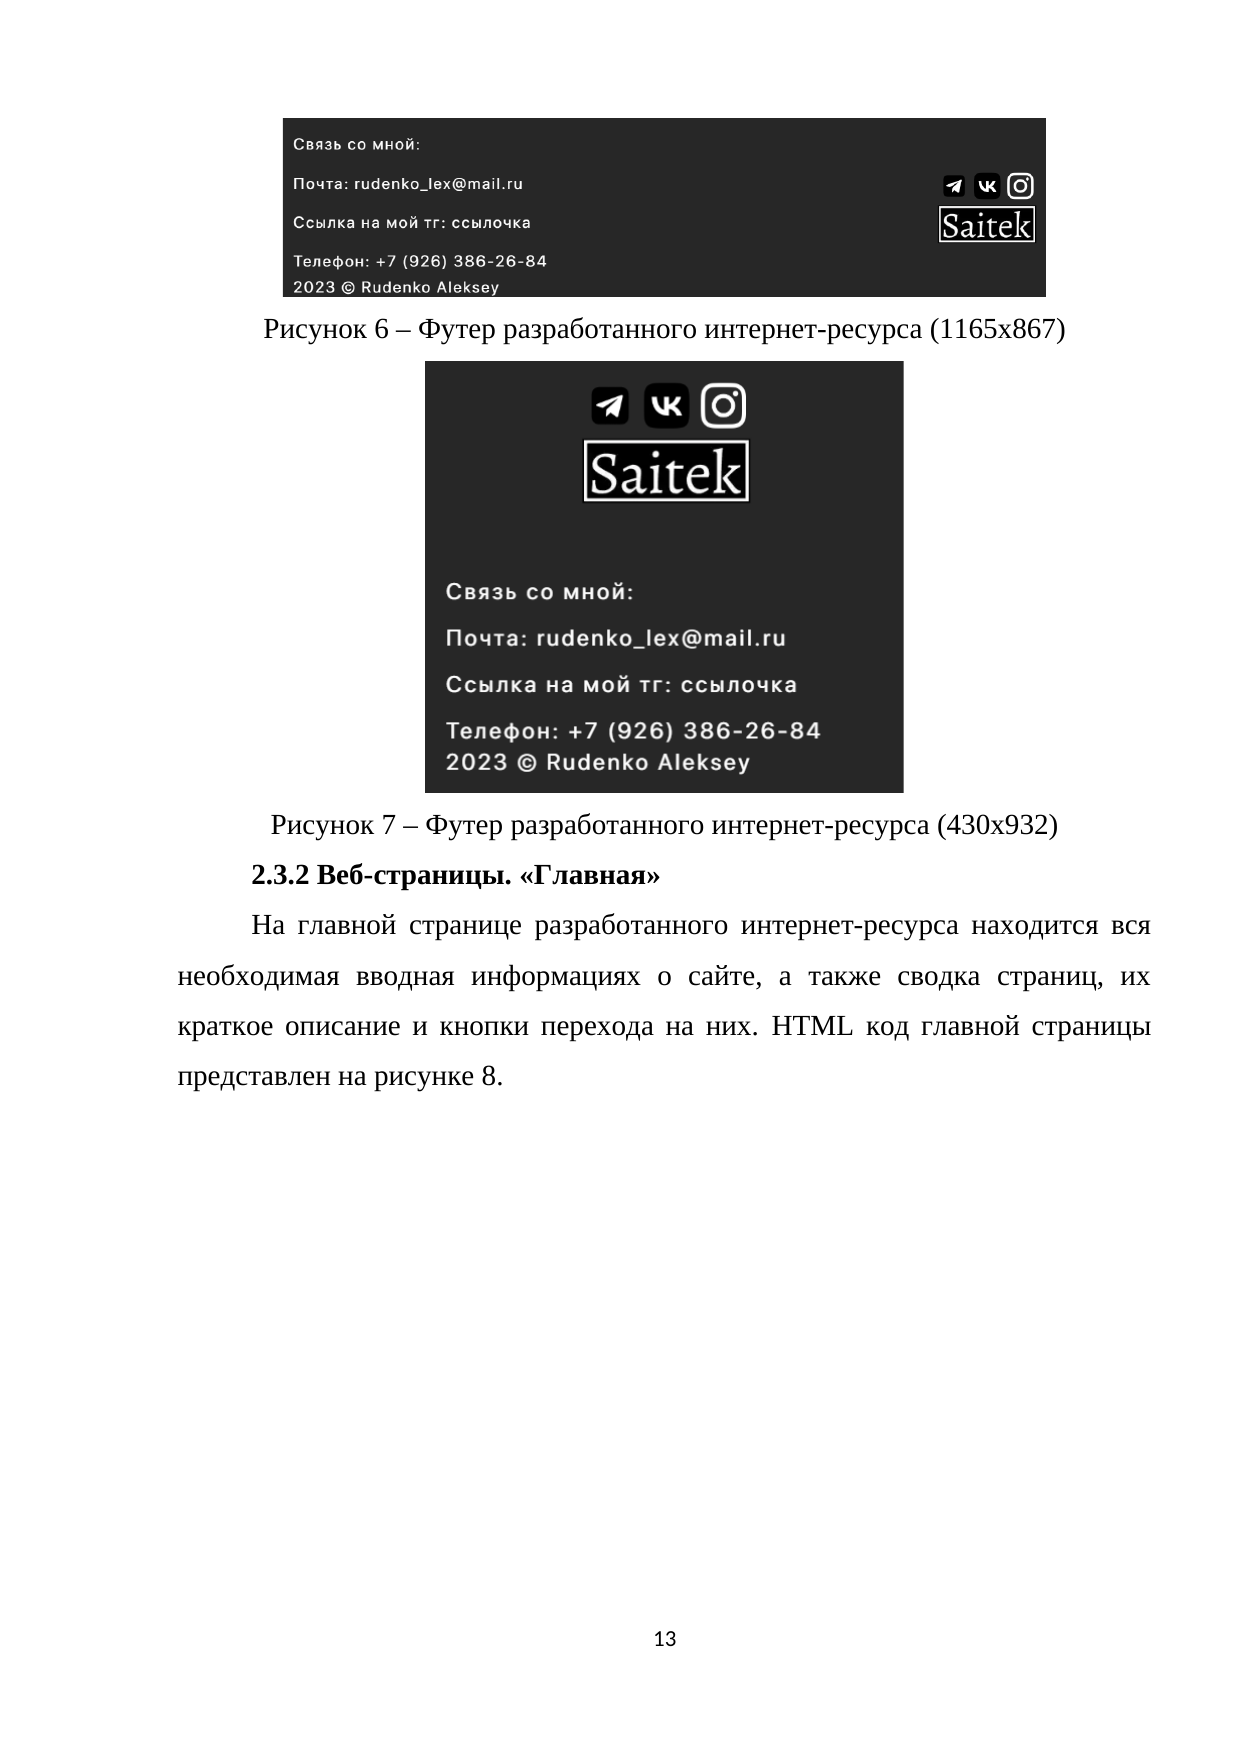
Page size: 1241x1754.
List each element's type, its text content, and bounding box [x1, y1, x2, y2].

text 2.3.2 Веб-страницы. «Главная» [177, 857, 1152, 891]
text Рисунок 7 – Футер разработанного интернет-ресурса (430х932) [177, 807, 1152, 840]
text На главной странице разработанного интернет-ресурса находится вся необходимая вводная информациях о сайте, а также сводка страниц, их краткое описание и кнопки перехода на них. HTML код главной страницы представлен на рисунке 8. [177, 907, 1152, 1092]
text Рисунок 6 – Футер разработанного интернет-ресурса (1165х867) [177, 311, 1152, 344]
picture [425, 361, 904, 793]
picture [282, 118, 1046, 297]
